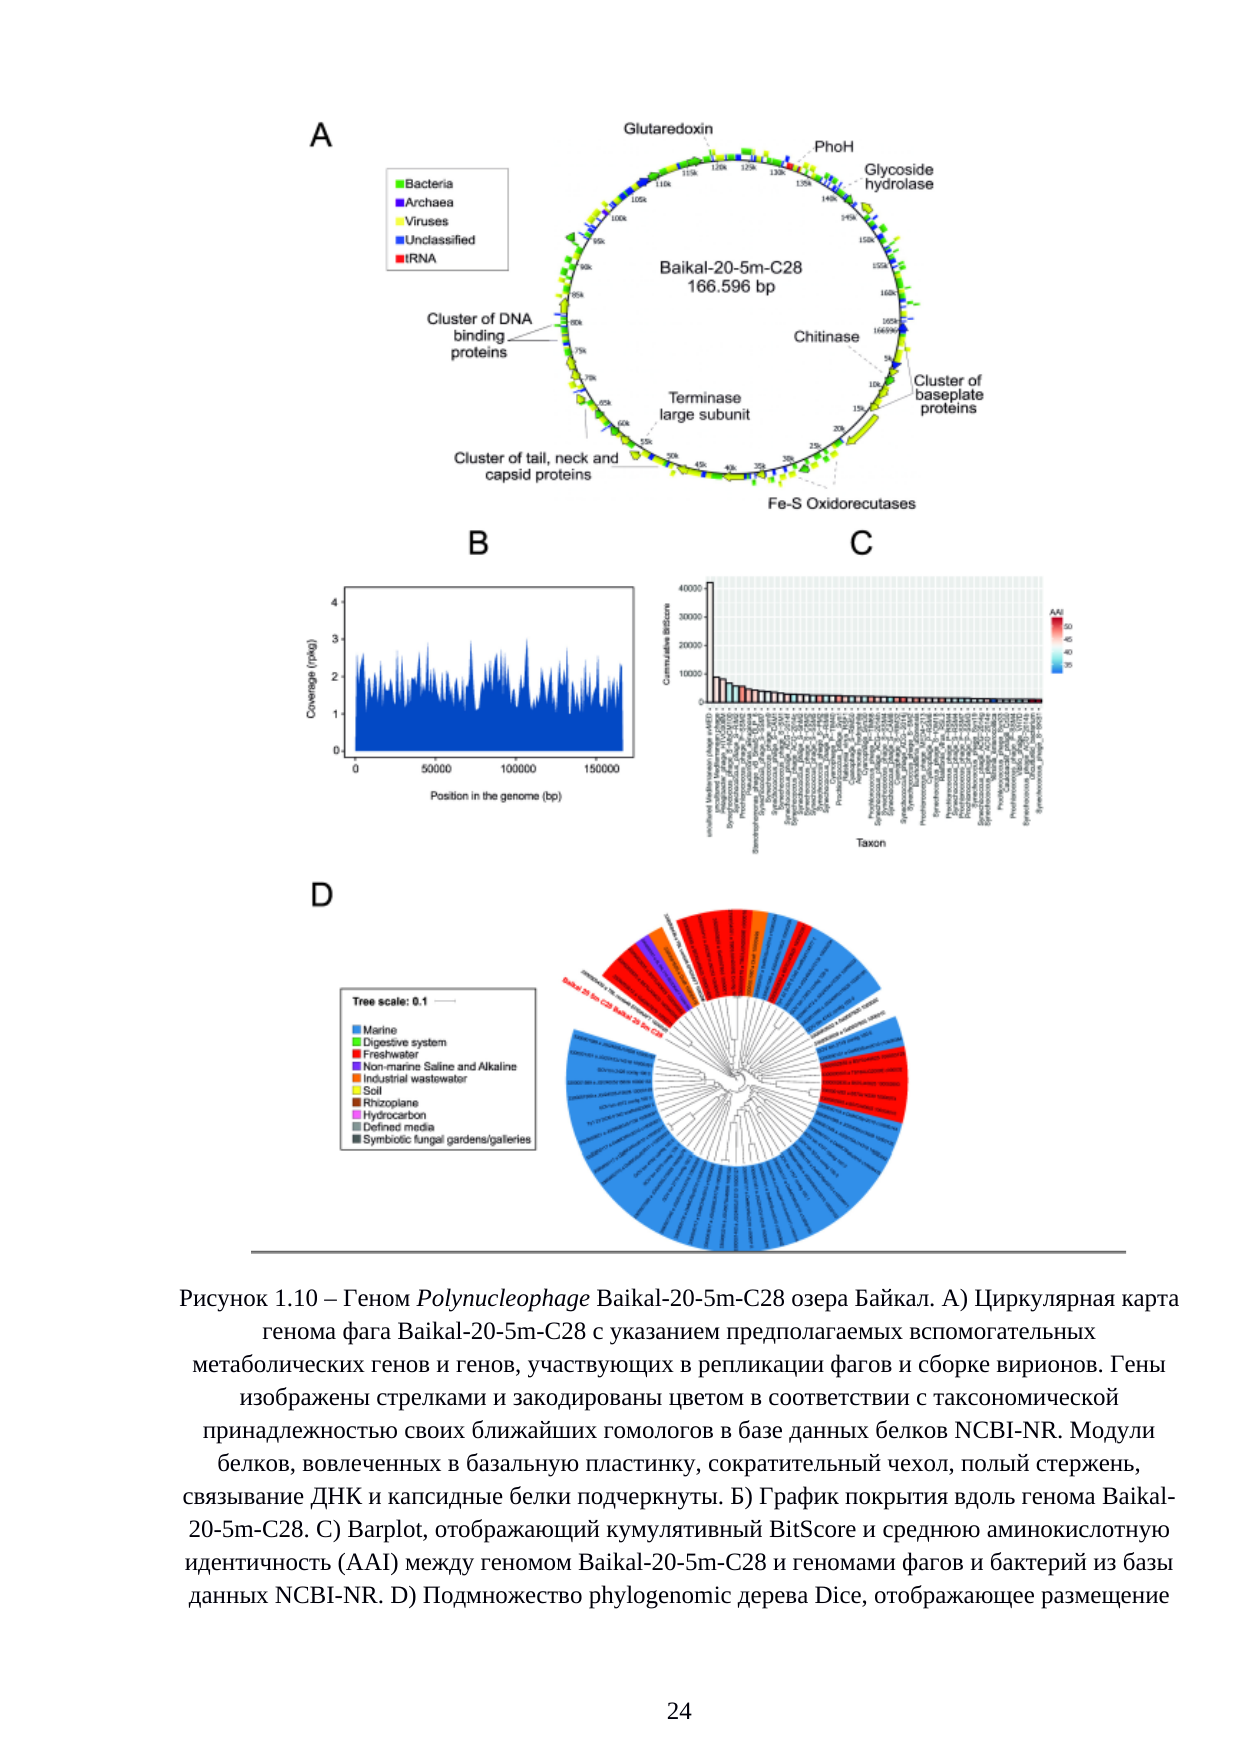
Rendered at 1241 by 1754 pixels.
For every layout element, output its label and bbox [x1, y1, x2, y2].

picture [251, 118, 1127, 1254]
text [177, 1283, 1181, 1609]
